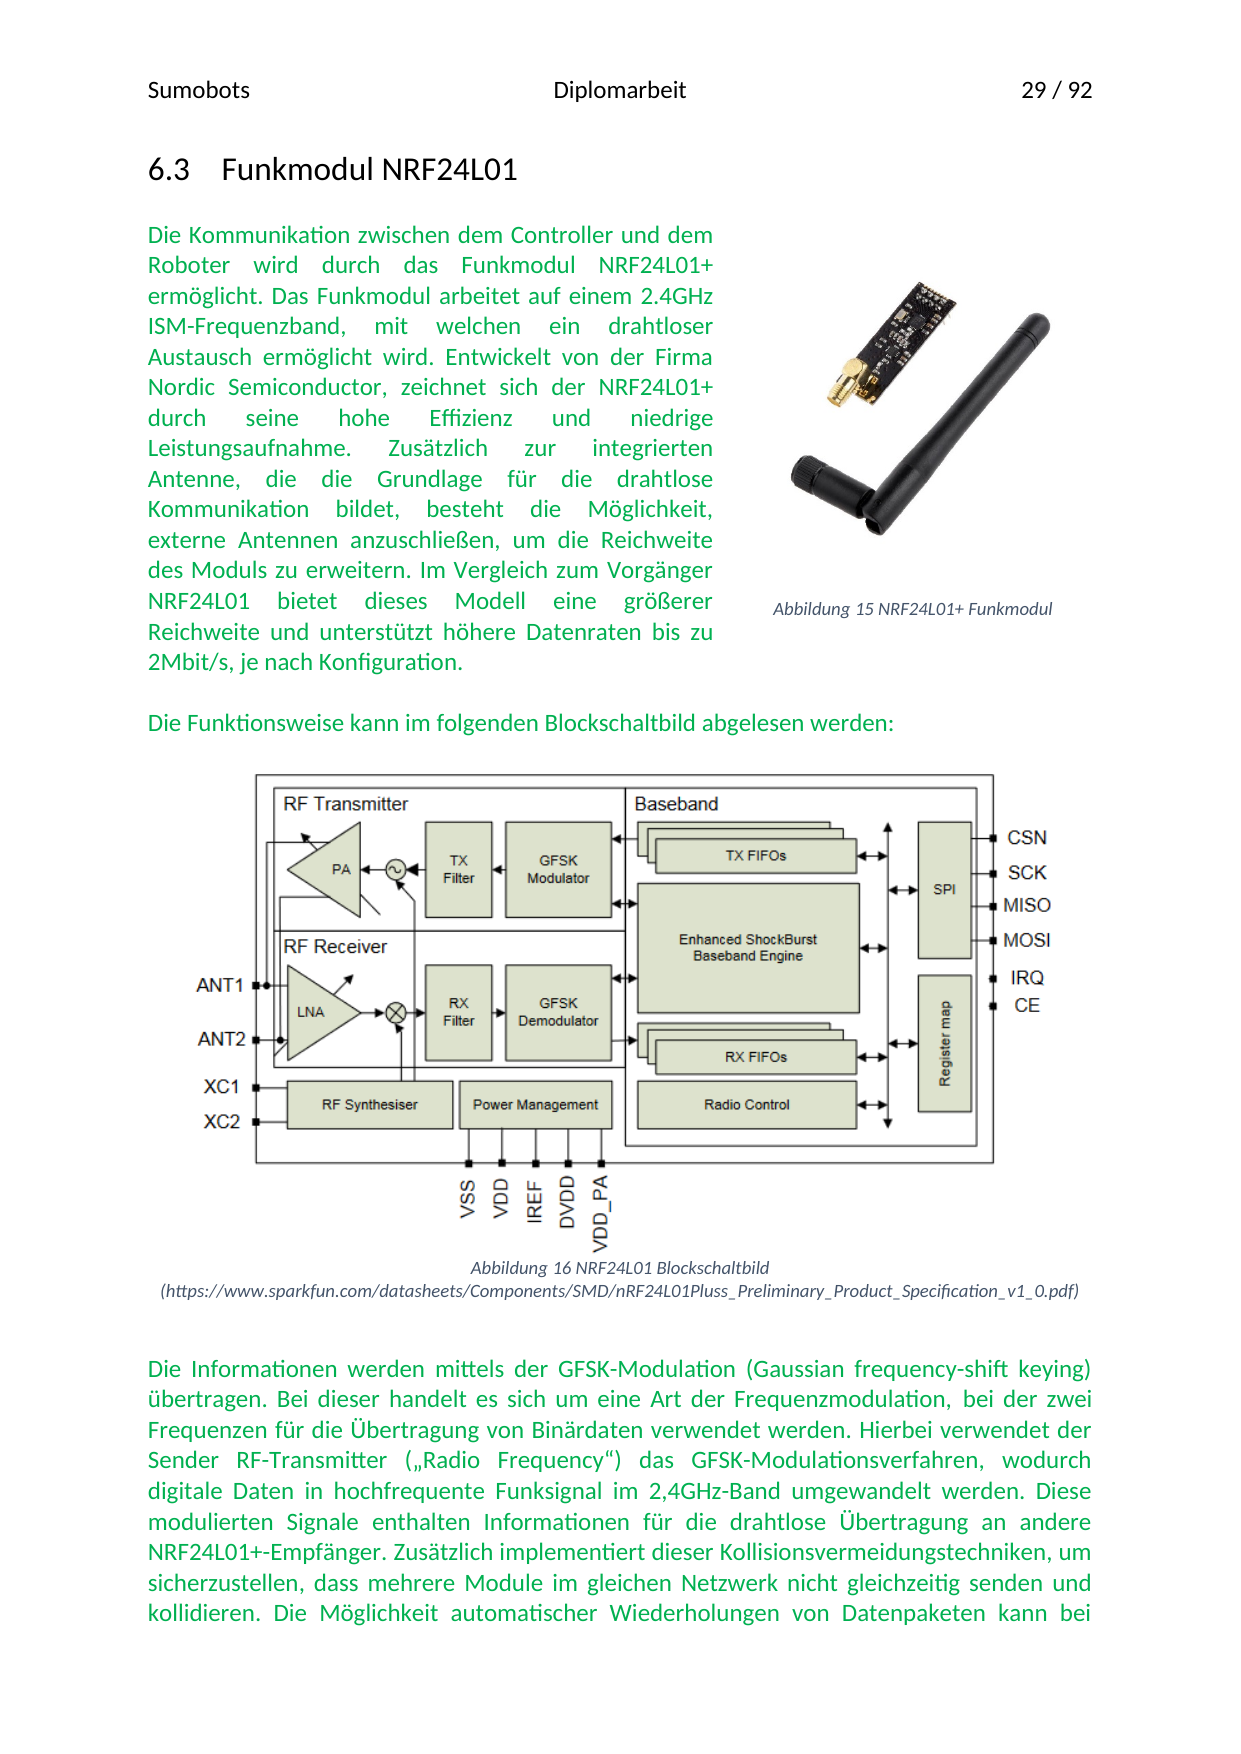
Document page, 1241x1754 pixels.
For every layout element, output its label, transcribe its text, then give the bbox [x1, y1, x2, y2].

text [148, 1353, 1093, 1628]
picture [187, 768, 1053, 1256]
text Abbildung 16 NRF24L01 Blockschaltbild (https://www.sparkfun.com/datasheets/Components/SMD/nRF24L01Pluss_Preliminary_Product_Specification_v1_0.pdf) [148, 1256, 1093, 1302]
picture [732, 227, 1094, 588]
subtitle Funkmodul NRF24L01 [148, 148, 1093, 188]
text Die Funktionsweise kann im folgenden Blockschaltbild abgelesen werden: [148, 707, 1093, 738]
